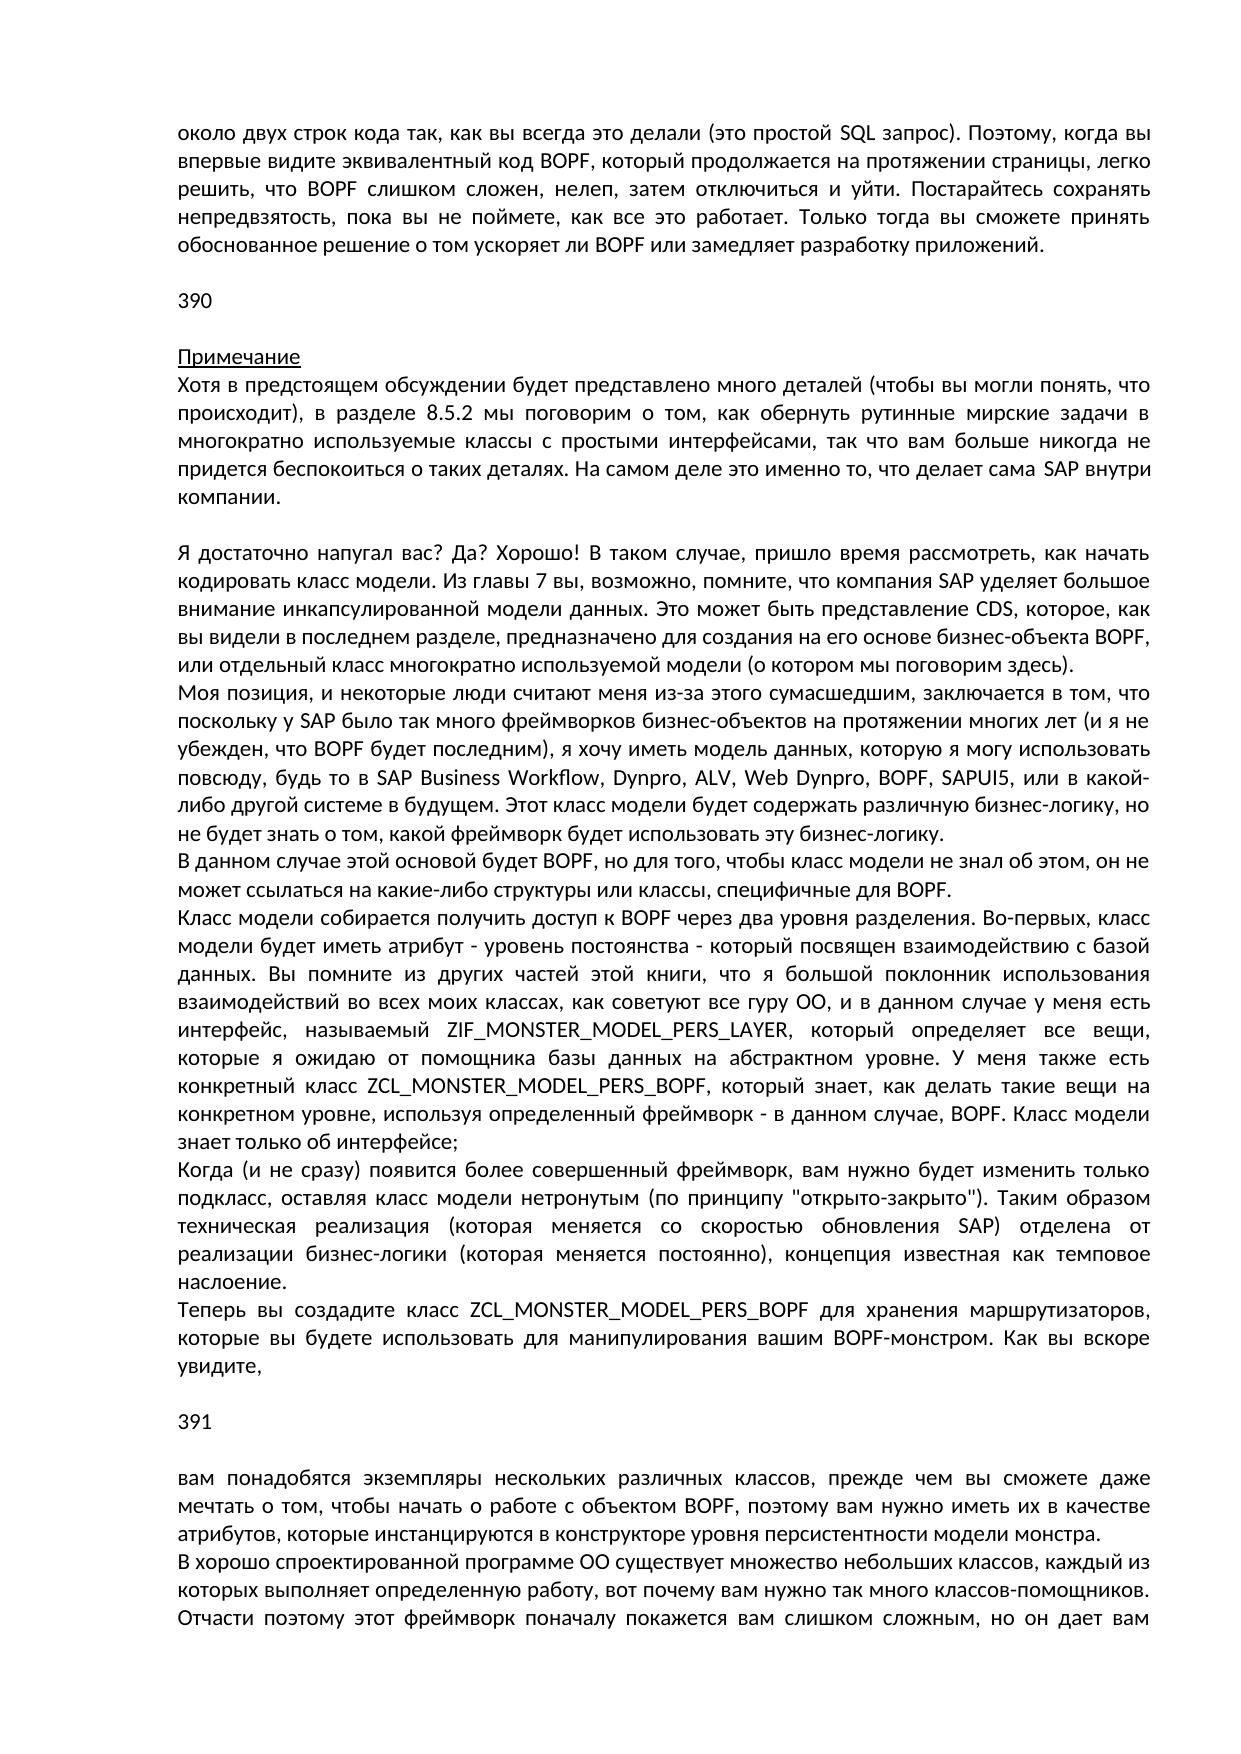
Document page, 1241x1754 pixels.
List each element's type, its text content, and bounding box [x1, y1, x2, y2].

text Класс модели собирается получить доступ к BOPF через два уровня разделения. Во-первых, класс модели будет иметь атрибут - уровень постоянства - который посвящен взаимодействию с базой данных. Вы помните из других частей этой книги, что я большой поклонник использования взаимодействий во всех моих классах, как советуют все гуру ОО, и в данном случае у меня есть интерфейс, называемый ZIF_MONSTER_MODEL_PERS_LAYER, который определяет все вещи, которые я ожидаю от помощника базы данных на абстрактном уровне. У меня также есть конкретный класс ZCL_MONSTER_MODEL_PERS_BOPF, который знает, как делать такие вещи на конкретном уровне, используя определенный фреймворк - в данном случае, BOPF. Класс модели знает только об интерфейсе; [177, 903, 1152, 1155]
text Примечание [177, 342, 1152, 370]
text В данном случае этой основой будет BOPF, но для того, чтобы класс модели не знал об этом, он не может ссылаться на какие-либо структуры или классы, специфичные для BOPF. [177, 847, 1152, 903]
text вам понадобятся экземпляры нескольких различных классов, прежде чем вы сможете даже мечтать о том, чтобы начать о работе с объектом BOPF, поэтому вам нужно иметь их в качестве атрибутов, которые инстанцируются в конструкторе уровня персистентности модели монстра. [177, 1463, 1152, 1547]
text Когда (и не сразу) появится более совершенный фреймворк, вам нужно будет изменить только подкласс, оставляя класс модели нетронутым (по принципу "открыто-закрыто"). Таким образом техническая реализация (которая меняется со скоростью обновления SAP) отделена от реализации бизнес-логики (которая меняется постоянно), концепция известная как темповое наслоение. [177, 1155, 1152, 1295]
text около двух строк кода так, как вы всегда это делали (это простой SQL запрос). Поэтому, когда вы впервые видите эквивалентный код BOPF, который продолжается на протяжении страницы, легко решить, что BOPF слишком сложен, нелеп, затем отключиться и уйти. Постарайтесь сохранять непредвзятость, пока вы не поймете, как все это работает. Только тогда вы сможете принять обоснованное решение о том ускоряет ли BOPF или замедляет разработку приложений. [177, 118, 1152, 258]
text 390 [177, 286, 1152, 314]
text Хотя в предстоящем обсуждении будет представлено много деталей (чтобы вы могли понять, что происходит), в разделе 8.5.2 мы поговорим о том, как обернуть рутинные мирские задачи в многократно используемые классы с простыми интерфейсами, так что вам больше никогда не придется беспокоиться о таких деталях. На самом деле это именно то, что делает сама SAP внутри компании. [177, 370, 1152, 510]
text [177, 1547, 1152, 1631]
text Моя позиция, и некоторые люди считают меня из-за этого сумасшедшим, заключается в том, что поскольку у SAP было так много фреймворков бизнес-объектов на протяжении многих лет (и я не убежден, что BOPF будет последним), я хочу иметь модель данных, которую я могу использовать повсюду, будь то в SAP Business Workflow, Dynpro, ALV, Web Dynpro, BOPF, SAPUI5, или в какой-либо другой системе в будущем. Этот класс модели будет содержать различную бизнес-логику, но не будет знать о том, какой фреймворк будет использовать эту бизнес-логику. [177, 678, 1152, 847]
text 391 [177, 1407, 1152, 1435]
text Я достаточно напугал вас? Да? Хорошо! В таком случае, пришло время рассмотреть, как начать кодировать класс модели. Из главы 7 вы, возможно, помните, что компания SAP уделяет большое внимание инкапсулированной модели данных. Это может быть представление CDS, которое, как вы видели в последнем разделе, предназначено для создания на его основе бизнес-объекта BOPF, или отдельный класс многократно используемой модели (о котором мы поговорим здесь). [177, 538, 1152, 678]
text Теперь вы создадите класс ZCL_MONSTER_MODEL_PERS_BOPF для хранения маршрутизаторов, которые вы будете использовать для манипулирования вашим BOPF-монстром. Как вы вскоре увидите, [177, 1295, 1152, 1379]
